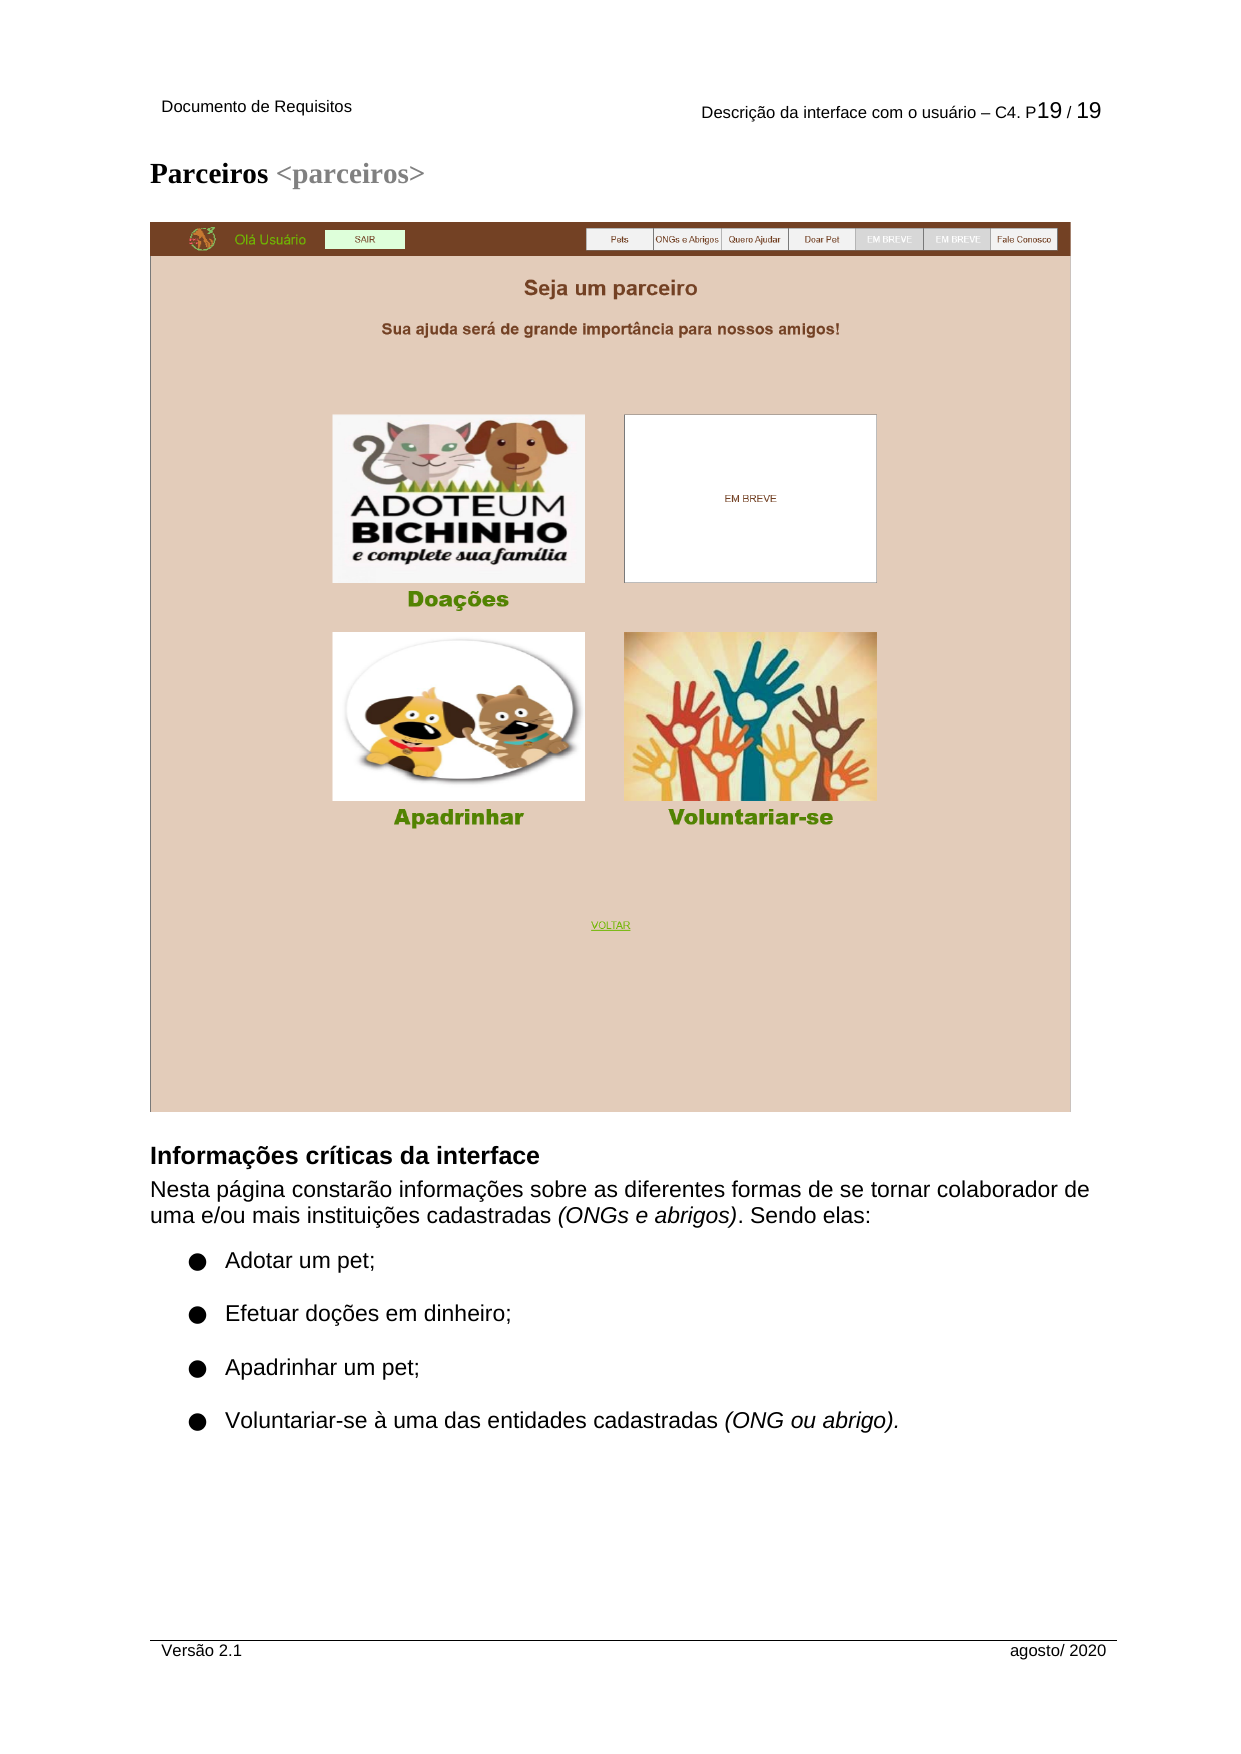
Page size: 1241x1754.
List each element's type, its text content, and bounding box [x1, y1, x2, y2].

list Voluntariar-se à uma das entidades cadastradas (ONG ou abrigo). [187, 1394, 1090, 1441]
list Adotar um pet; [187, 1235, 1090, 1282]
text Nesta página constarão informações sobre as diferentes formas de se tornar colaborador de uma e/ou mais instituições cadastradas (ONGs e abrigos). Sendo elas: [150, 1176, 1090, 1228]
text Informações críticas da interface [150, 1141, 1090, 1169]
list Efetuar doções em dinheiro; [187, 1288, 1090, 1335]
picture [150, 222, 1071, 1112]
subtitle Parceiros <parceiros> [150, 156, 1090, 190]
list Apadrinhar um pet; [187, 1341, 1090, 1388]
